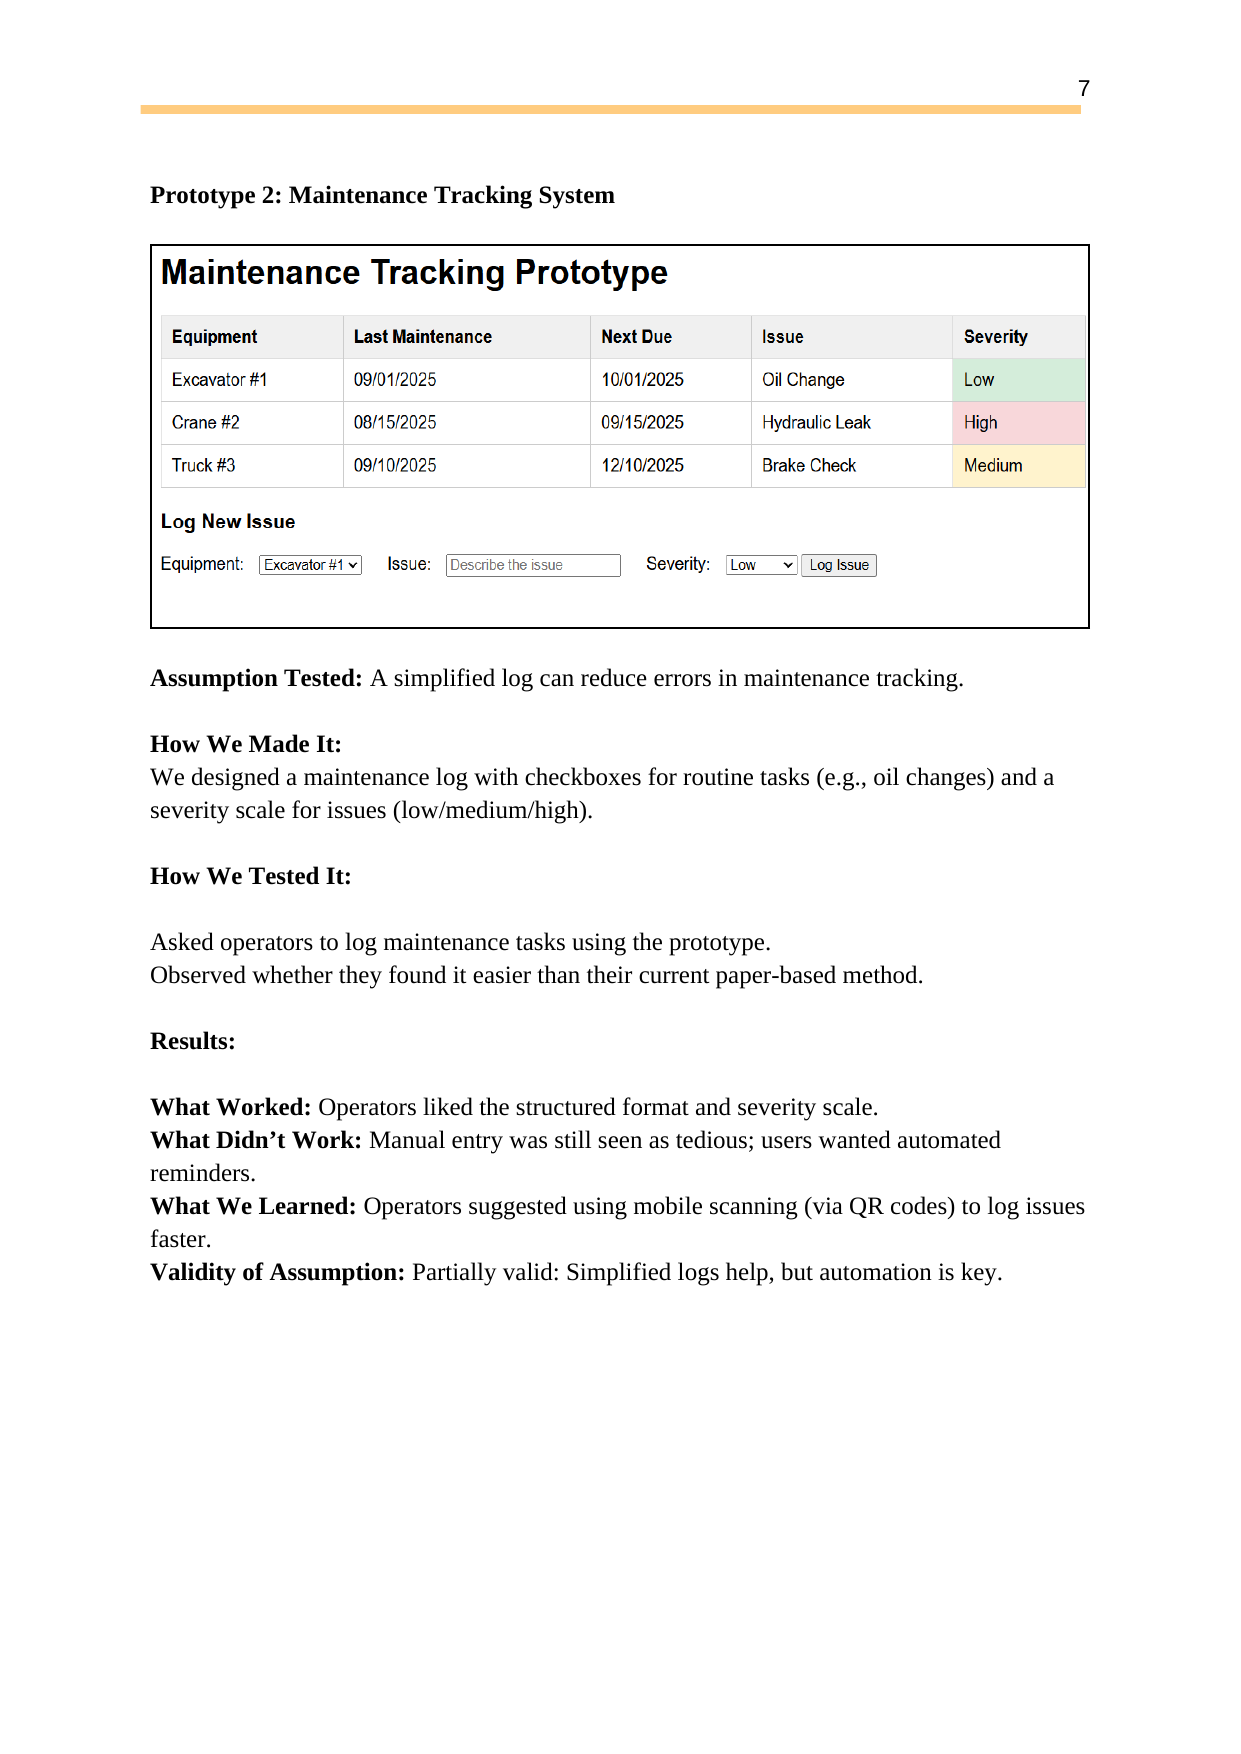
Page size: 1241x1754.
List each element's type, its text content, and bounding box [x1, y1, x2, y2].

text Results: [150, 1026, 1090, 1055]
text Prototype 2: Maintenance Tracking System [150, 180, 1090, 209]
text Assumption Tested: A simplified log can reduce errors in maintenance tracking. [150, 663, 1090, 692]
text We designed a maintenance log with checkboxes for routine tasks (e.g., oil changes) and a severity scale for issues (low/medium/high). [150, 762, 1090, 824]
picture [152, 246, 1088, 627]
text How We Tested It: [150, 861, 1090, 890]
text Validity of Assumption: Partially valid: Simplified logs help, but automation is key. [150, 1257, 1090, 1286]
text Observed whether they found it easier than their current paper-based method. [150, 960, 1090, 989]
picture [140, 105, 1081, 114]
text Asked operators to log maintenance tasks using the prototype. [150, 927, 1090, 956]
text How We Made It: [150, 729, 1090, 758]
text What We Learned: Operators suggested using mobile scanning (via QR codes) to log issues faster. [150, 1191, 1090, 1253]
text What Didn’t Work: Manual entry was still seen as tedious; users wanted automated reminders. [150, 1125, 1090, 1187]
text What Worked: Operators liked the structured format and severity scale. [150, 1092, 1090, 1121]
